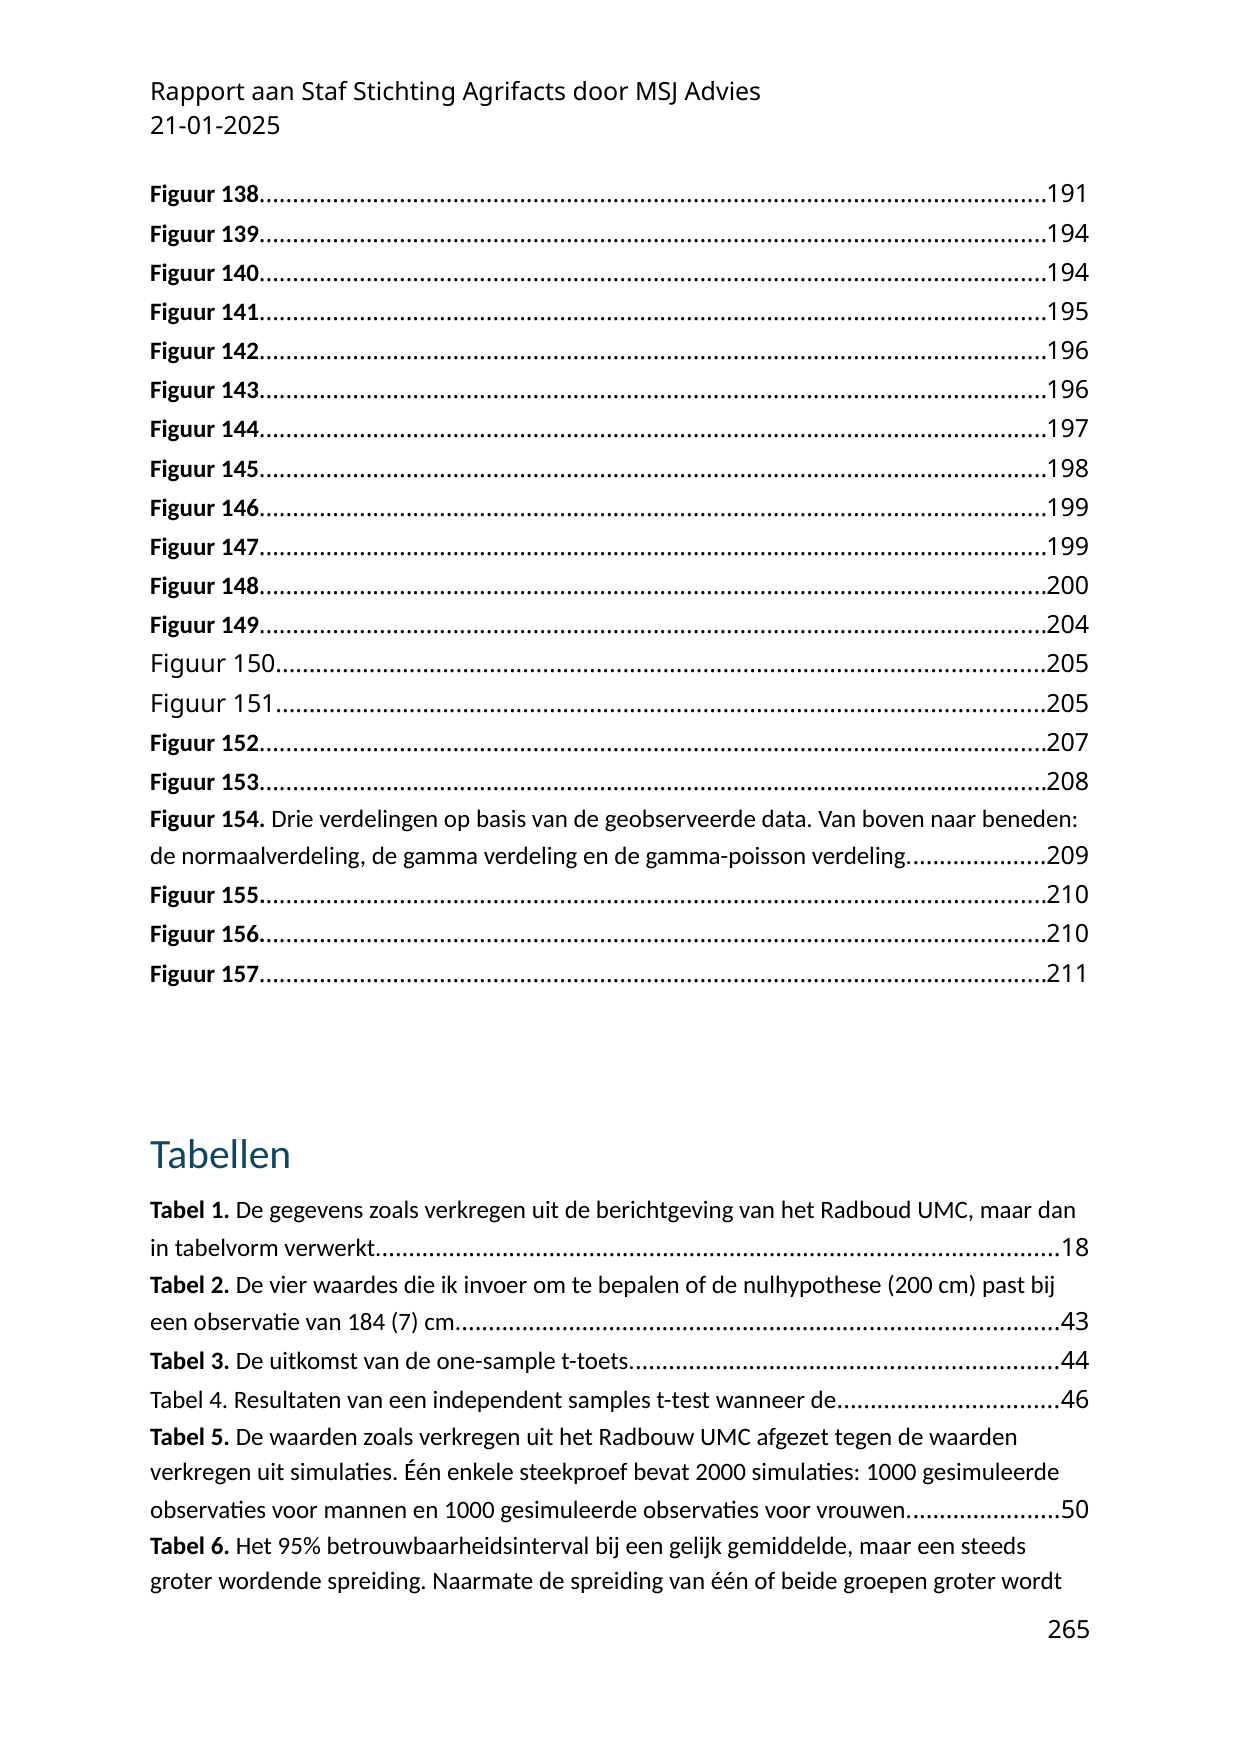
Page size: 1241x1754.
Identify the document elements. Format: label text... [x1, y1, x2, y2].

subtitle Tabellen [150, 1128, 1090, 1179]
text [150, 1530, 1090, 1596]
text Figuur 151 205 [150, 685, 1090, 719]
text Figuur 138 191 [150, 176, 1090, 210]
text Figuur 154. Drie verdelingen op basis van de geobserveerde data. Van boven naar beneden: de normaalverdeling, de gamma verdeling en de gamma-poisson verdeling. 209 [150, 803, 1090, 872]
text Figuur 142 196 [150, 333, 1090, 367]
text Figuur 149 204 [150, 607, 1090, 641]
text Figuur 147 199 [150, 528, 1090, 563]
text Figuur 145 198 [150, 450, 1090, 484]
text Figuur 143 196 [150, 372, 1090, 406]
text Tabel 3. De uitkomst van de one-sample t-toets. 44 [150, 1343, 1090, 1377]
text Tabel 2. De vier waardes die ik invoer om te bepalen of de nulhypothese (200 cm) past bij een observatie van 184 (7) cm. 43 [150, 1269, 1090, 1338]
text Tabel 4. Resultaten van een independent samples t-test wanneer de 46 [150, 1382, 1090, 1416]
text Figuur 148 200 [150, 568, 1090, 602]
text Figuur 141 195 [150, 293, 1090, 328]
text Figuur 157 211 [150, 955, 1090, 989]
text Figuur 156. 210 [150, 916, 1090, 950]
text Tabel 1. De gegevens zoals verkregen uit de berichtgeving van het Radboud UMC, maar dan in tabelvorm verwerkt. 18 [150, 1194, 1090, 1264]
text Figuur 155. 210 [150, 877, 1090, 911]
text Figuur 146 199 [150, 489, 1090, 523]
text Figuur 144 197 [150, 411, 1090, 445]
text Figuur 150 205 [150, 646, 1090, 680]
text Figuur 152 207 [150, 724, 1090, 758]
text Tabel 5. De waarden zoals verkregen uit het Radbouw UMC afgezet tegen de waarden verkregen uit simulaties. Één enkele steekproef bevat 2000 simulaties: 1000 gesimuleerde observaties voor mannen en 1000 gesimuleerde observaties voor vrouwen. 50 [150, 1421, 1090, 1525]
text Figuur 139 194 [150, 215, 1090, 249]
text Figuur 140 194 [150, 254, 1090, 288]
text Figuur 153 208 [150, 763, 1090, 798]
